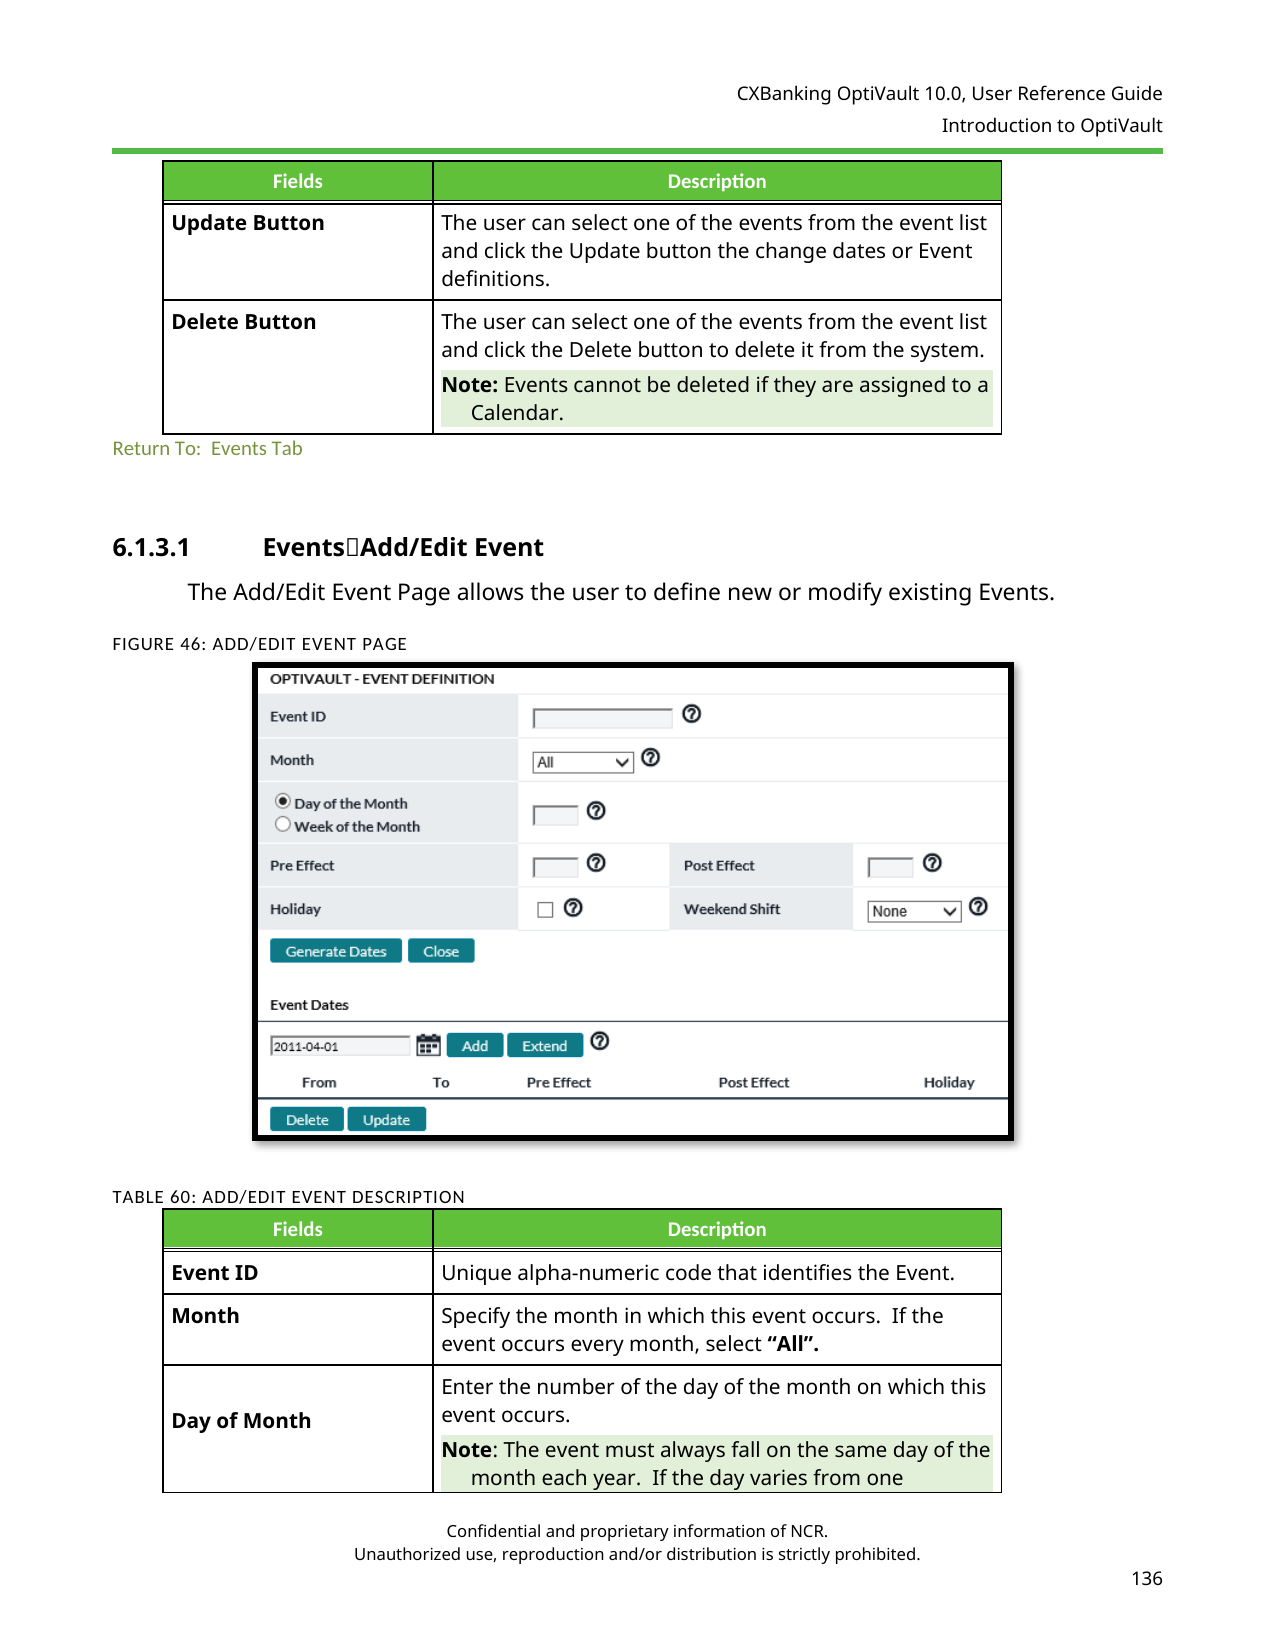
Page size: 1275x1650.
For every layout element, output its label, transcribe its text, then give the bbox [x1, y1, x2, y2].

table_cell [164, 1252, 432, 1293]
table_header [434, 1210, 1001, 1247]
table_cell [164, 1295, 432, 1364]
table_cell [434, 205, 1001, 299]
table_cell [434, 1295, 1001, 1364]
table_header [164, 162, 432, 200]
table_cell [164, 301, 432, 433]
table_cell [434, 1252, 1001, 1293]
picture [258, 668, 1008, 1135]
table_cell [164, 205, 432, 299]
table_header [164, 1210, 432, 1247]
subtitle EventsAdd/Edit Event [112, 530, 1163, 564]
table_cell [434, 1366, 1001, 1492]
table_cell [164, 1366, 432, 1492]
text Return To: Events Tab [112, 435, 1163, 460]
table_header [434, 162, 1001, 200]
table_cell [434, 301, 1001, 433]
text The Add/Edit Event Page allows the user to define new or modify existing Events. [187, 576, 1163, 608]
